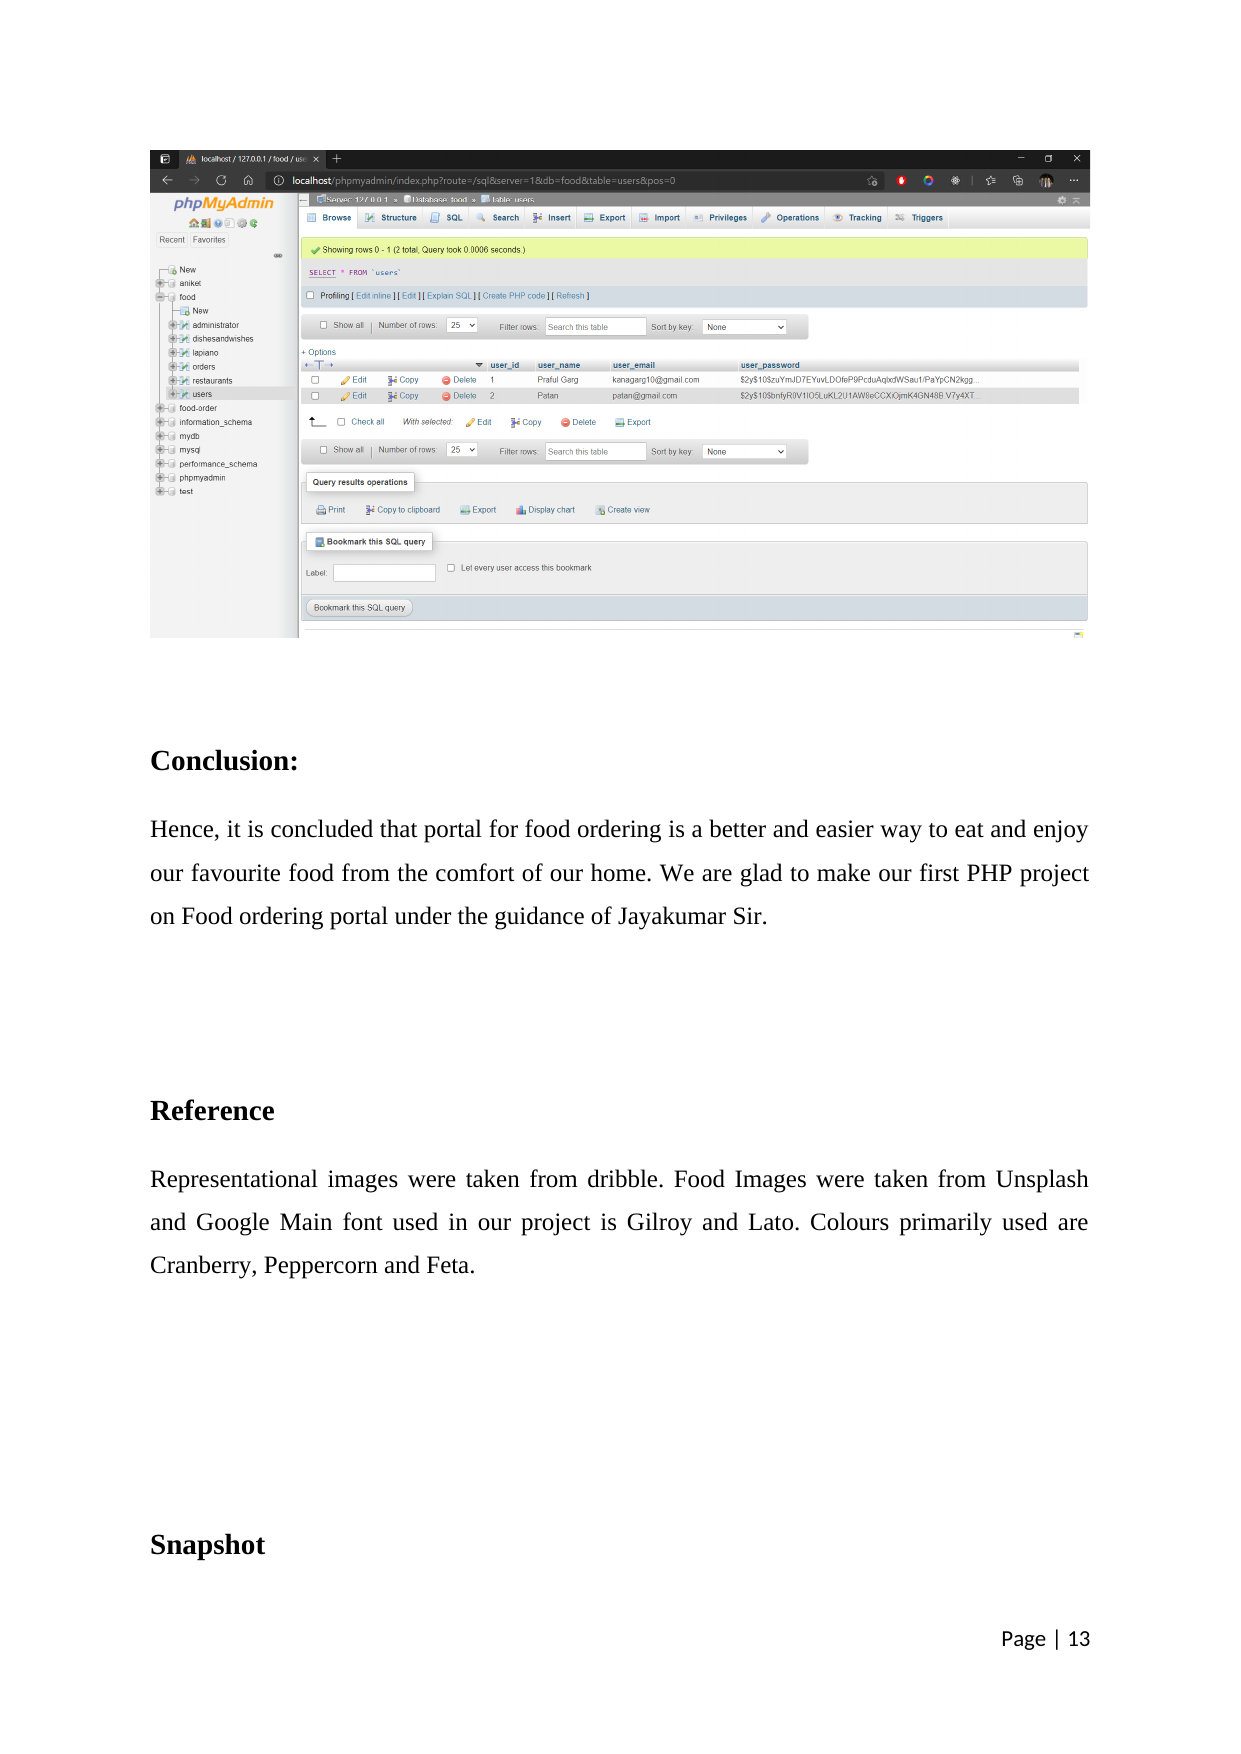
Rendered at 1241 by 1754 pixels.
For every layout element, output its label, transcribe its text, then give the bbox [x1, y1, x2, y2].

text Conclusion: [150, 743, 1090, 777]
text Hence, it is concluded that portal for food ordering is a better and easier way to eat and enjoy our favourite food from the comfort of our home. We are glad to make our first PHP project on Food ordering portal under the guidance of Jayakumar Sir. [150, 814, 1090, 929]
picture [150, 150, 1091, 638]
text Reference [150, 1093, 1090, 1126]
text Snapshot [150, 1527, 1090, 1561]
text Representational images were taken from dribble. Food Images were taken from Unsplash and Google Main font used in our project is Gilroy and Lato. Colours primarily used are Cranberry, Peppercorn and Feta. [150, 1164, 1090, 1279]
